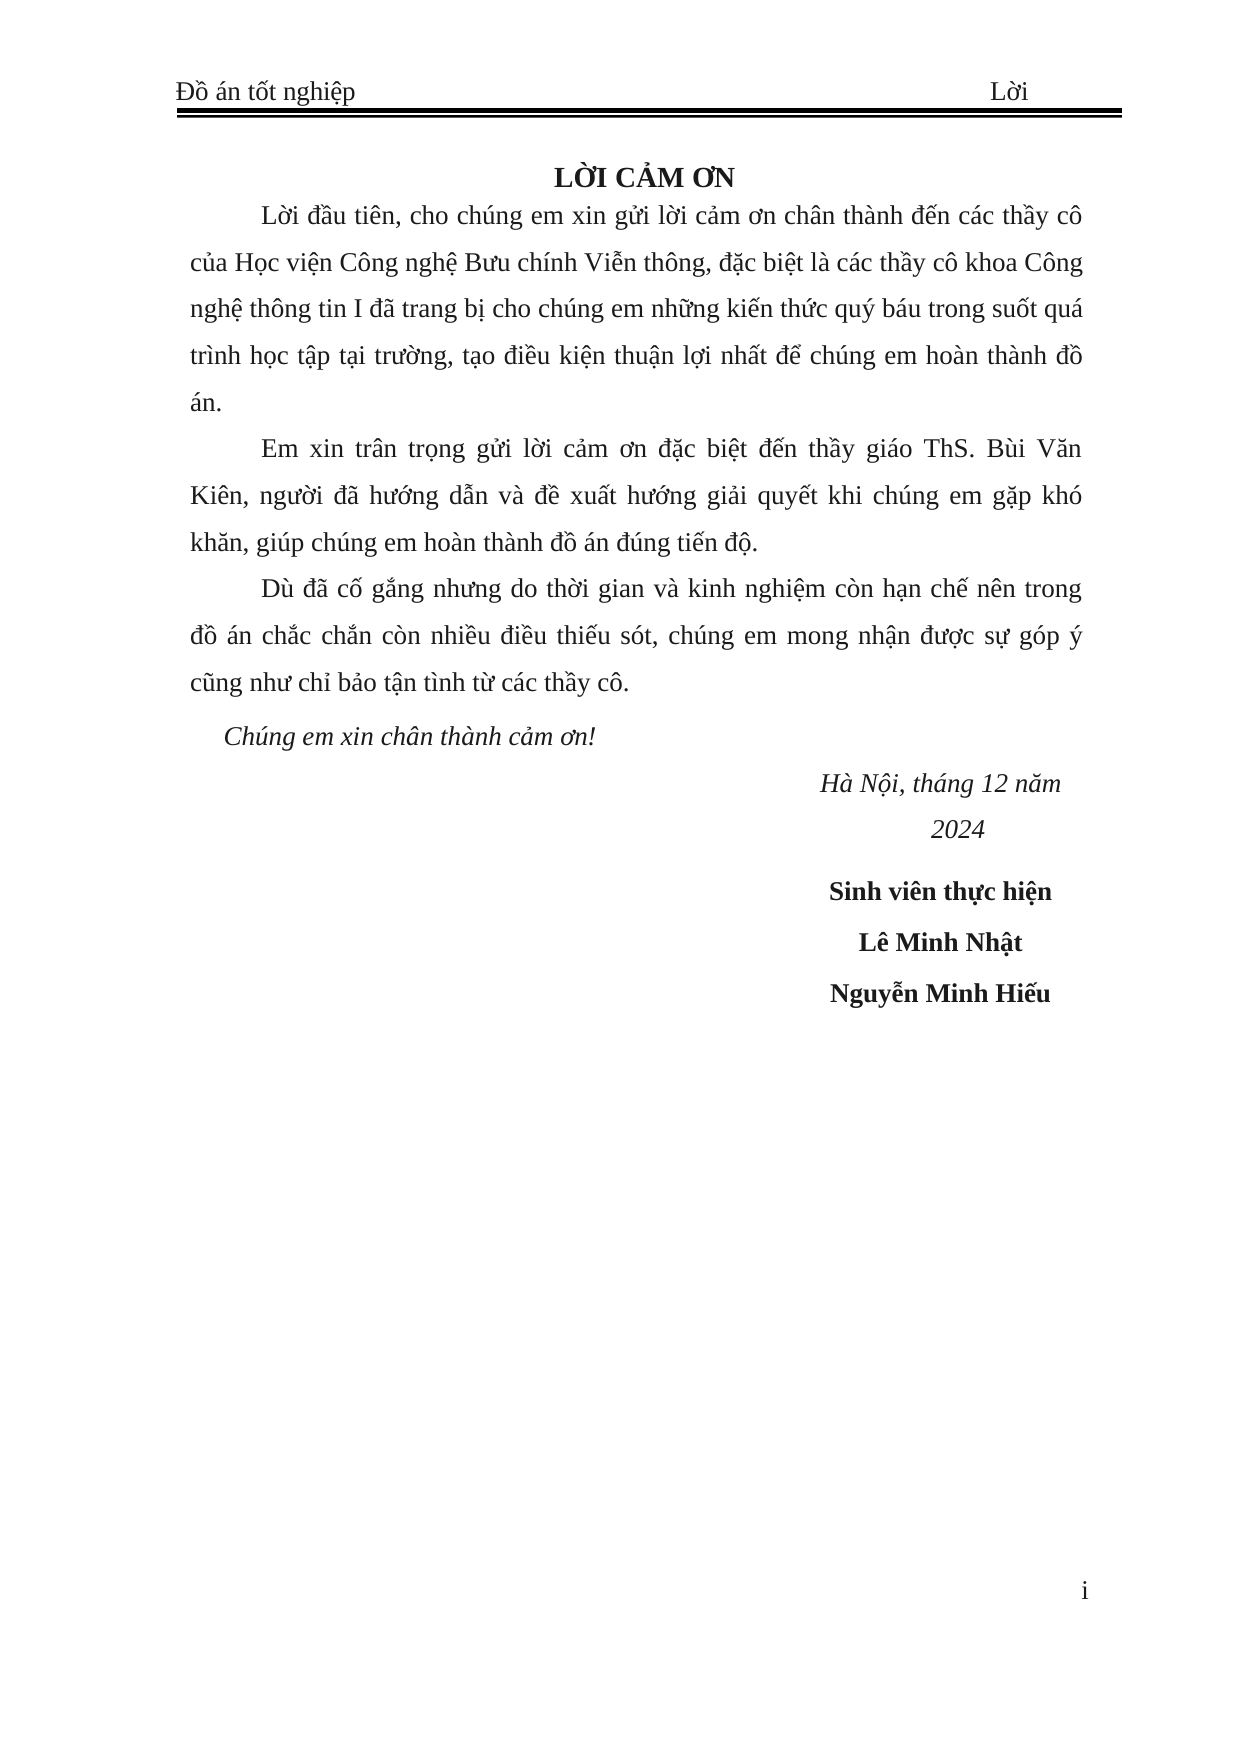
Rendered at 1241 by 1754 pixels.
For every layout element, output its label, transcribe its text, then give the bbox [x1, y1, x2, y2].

text Sinh viên thực hiện [792, 875, 1088, 907]
text Chúng em xin chân thành cảm ơn! [223, 721, 1088, 752]
text Lời đầu tiên, cho chúng em xin gửi lời cảm ơn chân thành đến các thầy cô của Học viện Công nghệ Bưu chính Viễn thông, đặc biệt là các thầy cô khoa Công nghệ thông tin I đã trang bị cho chúng em những kiến thức quý báu trong suốt quá trình học tập tại trường, tạo điều kiện thuận lợi nhất để chúng em hoàn thành đồ án. [190, 199, 1084, 417]
text Hà Nội, tháng 12 năm 2024 [792, 767, 1088, 845]
text Nguyễn Minh Hiếu [792, 977, 1088, 1008]
text Em xin trân trọng gửi lời cảm ơn đặc biệt đến thầy giáo ThS. Bùi Văn Kiên, người đã hướng dẫn và đề xuất hướng giải quyết khi chúng em gặp khó khăn, giúp chúng em hoàn thành đồ án đúng tiến độ. [190, 432, 1083, 557]
text Dù đã cố gắng nhưng do thời gian và kinh nghiệm còn hạn chế nên trong đồ án chắc chắn còn nhiều điều thiếu sót, chúng em mong nhận được sự góp ý cũng như chỉ bảo tận tình từ các thầy cô. [190, 572, 1083, 697]
text Lê Minh Nhật [792, 926, 1088, 957]
subtitle LỜI CẢM ƠN [201, 161, 1088, 194]
